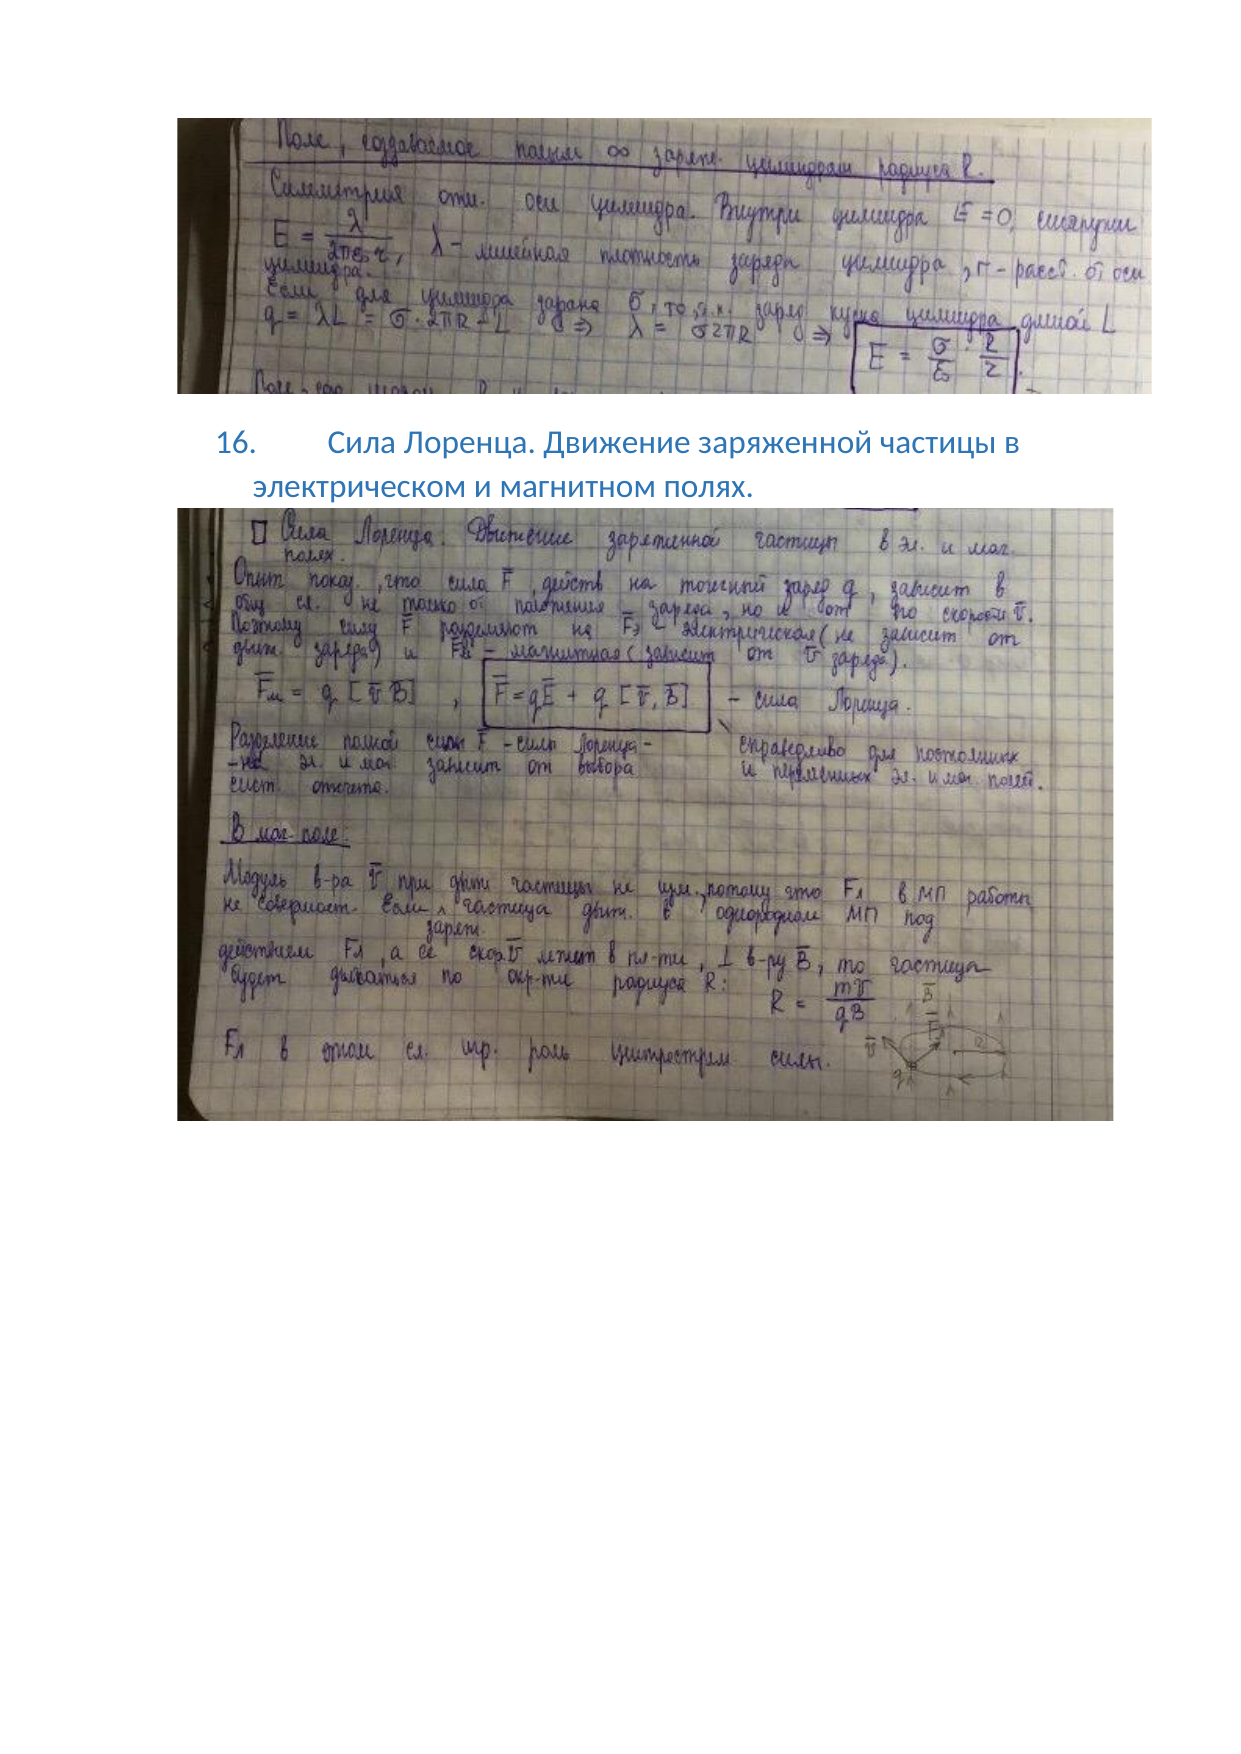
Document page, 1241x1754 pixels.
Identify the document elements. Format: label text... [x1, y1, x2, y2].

picture [177, 118, 1152, 394]
subtitle Сила Лоренца. Движение заряженной частицы в электрическом и магнитном полях. [215, 421, 1152, 505]
picture [177, 508, 1114, 1121]
